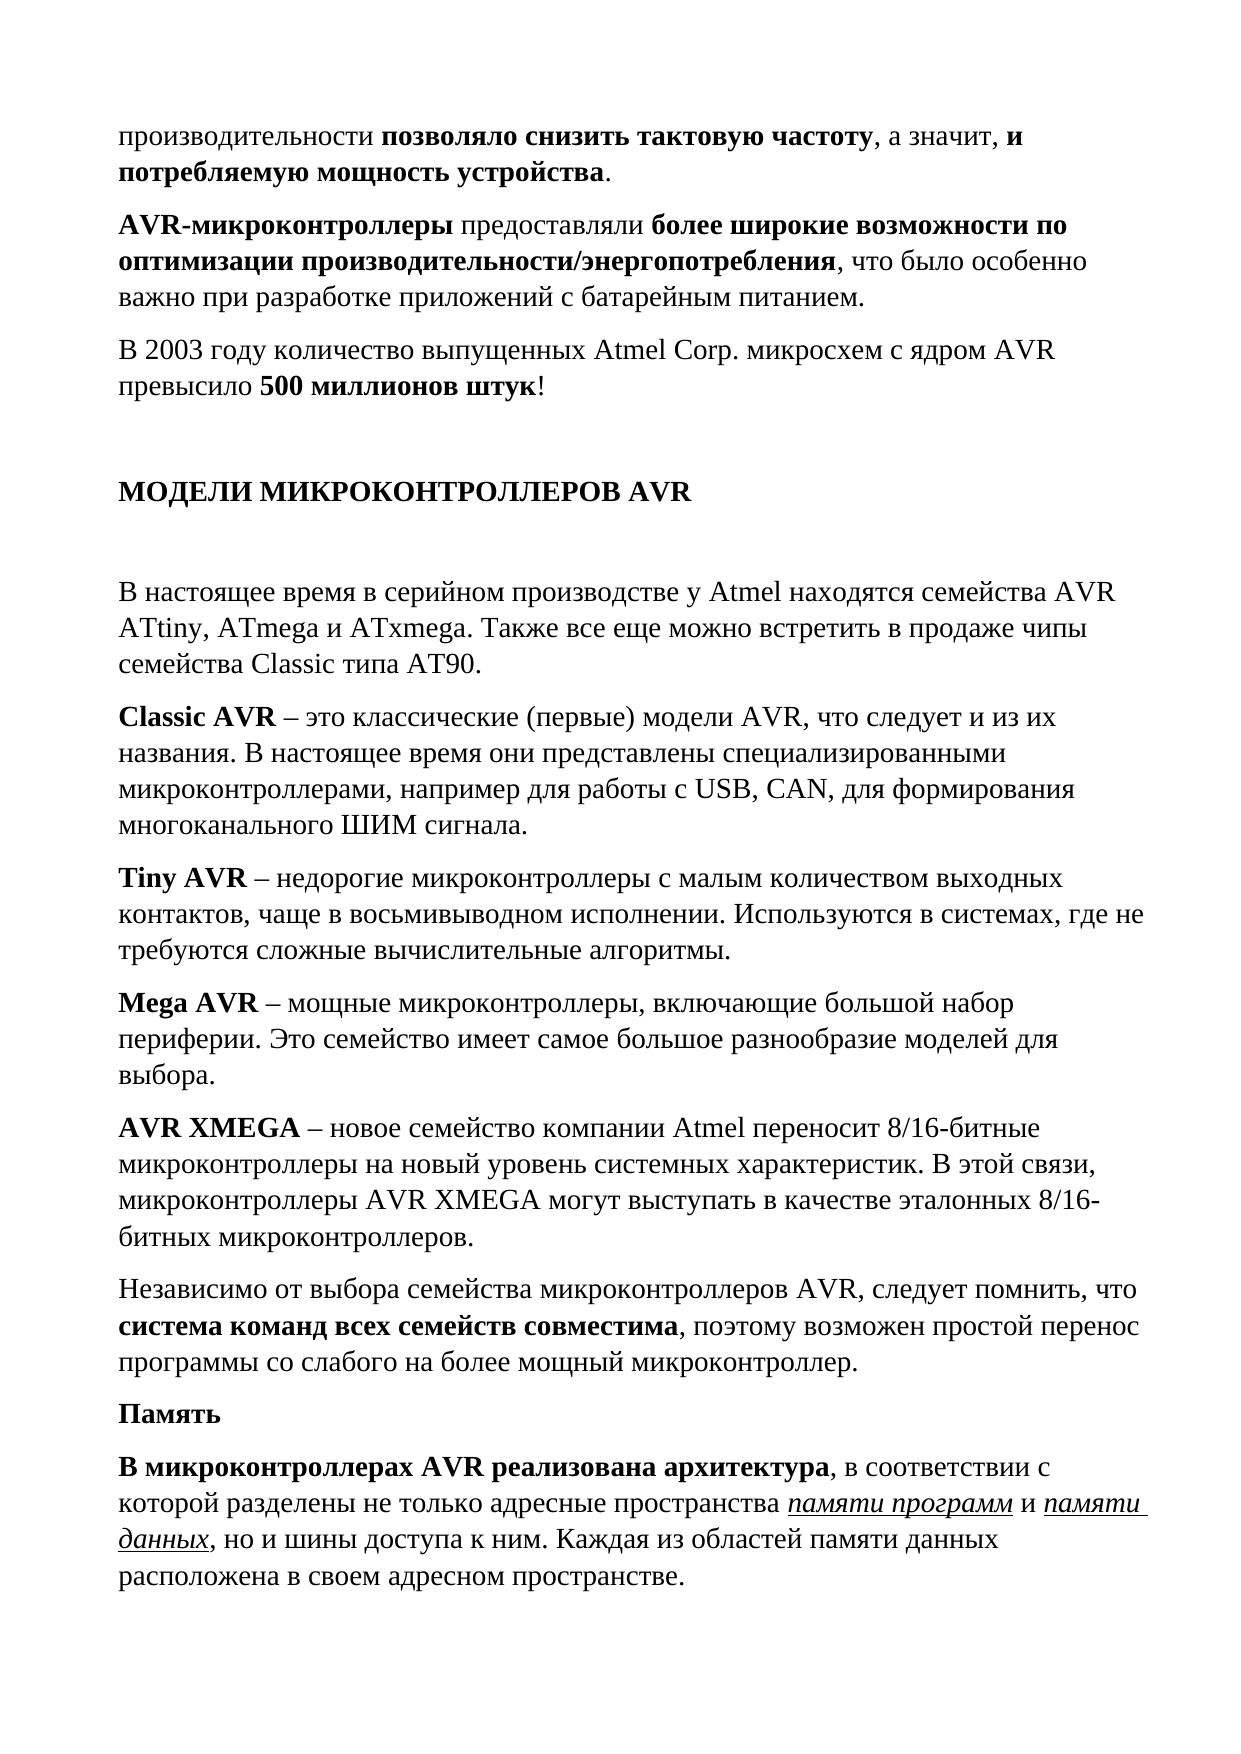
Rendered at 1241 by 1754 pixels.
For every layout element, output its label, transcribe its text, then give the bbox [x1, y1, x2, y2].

text В 2003 году количество выпущенных Atmel Corp. микросхем с ядром AVR превысило 500 миллионов штук! [118, 332, 1152, 402]
text Независимо от выбора семейства микроконтроллеров AVR, следует помнить, что система команд всех семейств совместима, поэтому возможен простой перенос программы со слабого на более мощный микроконтроллер. [118, 1271, 1152, 1377]
text В микроконтроллерах AVR реализована архитектура, в соответствии с которой разделены не только адресные пространства памяти программ и памяти данных, но и шины доступа к ним. Каждая из областей памяти данных расположена в своем адресном пространстве. [118, 1449, 1152, 1591]
text Tiny AVR – недорогие микроконтроллеры с малым количеством выходных контактов, чаще в восьмивыводном исполнении. Используются в системах, где не требуются сложные вычислительные алгоритмы. [118, 860, 1152, 966]
text Mega AVR – мощные микроконтроллеры, включающие большой набор периферии. Это семейство имеет самое большое разнообразие моделей для выбора. [118, 985, 1152, 1091]
text AVR-микроконтроллеры предоставляли более широкие возможности по оптимизации производительности/энергопотребления, что было особенно важно при разработке приложений с батарейным питанием. [118, 207, 1152, 313]
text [118, 118, 1152, 188]
text Classic AVR – это классические (первые) модели AVR, что следует и из их названия. В настоящее время они представлены специализированными микроконтроллерами, например для работы с USB, CAN, для формирования многоканального ШИМ сигнала. [118, 699, 1152, 841]
text Память [118, 1397, 1152, 1430]
text МОДЕЛИ МИКРОКОНТРОЛЛЕРОВ AVR [118, 474, 1152, 507]
text В настоящее время в серийном производстве у Atmel находятся семейства AVR ATtiny, ATmega и ATxmega. Также все еще можно встретить в продаже чипы семейства Classic типа AT90. [118, 574, 1152, 679]
text AVR XMEGA – новое семейство компании Atmel переносит 8/16-битные микроконтроллеры на новый уровень системных характеристик. В этой связи, микроконтроллеры AVR XMEGA могут выступать в качестве эталонных 8/16-битных микроконтроллеров. [118, 1110, 1152, 1252]
